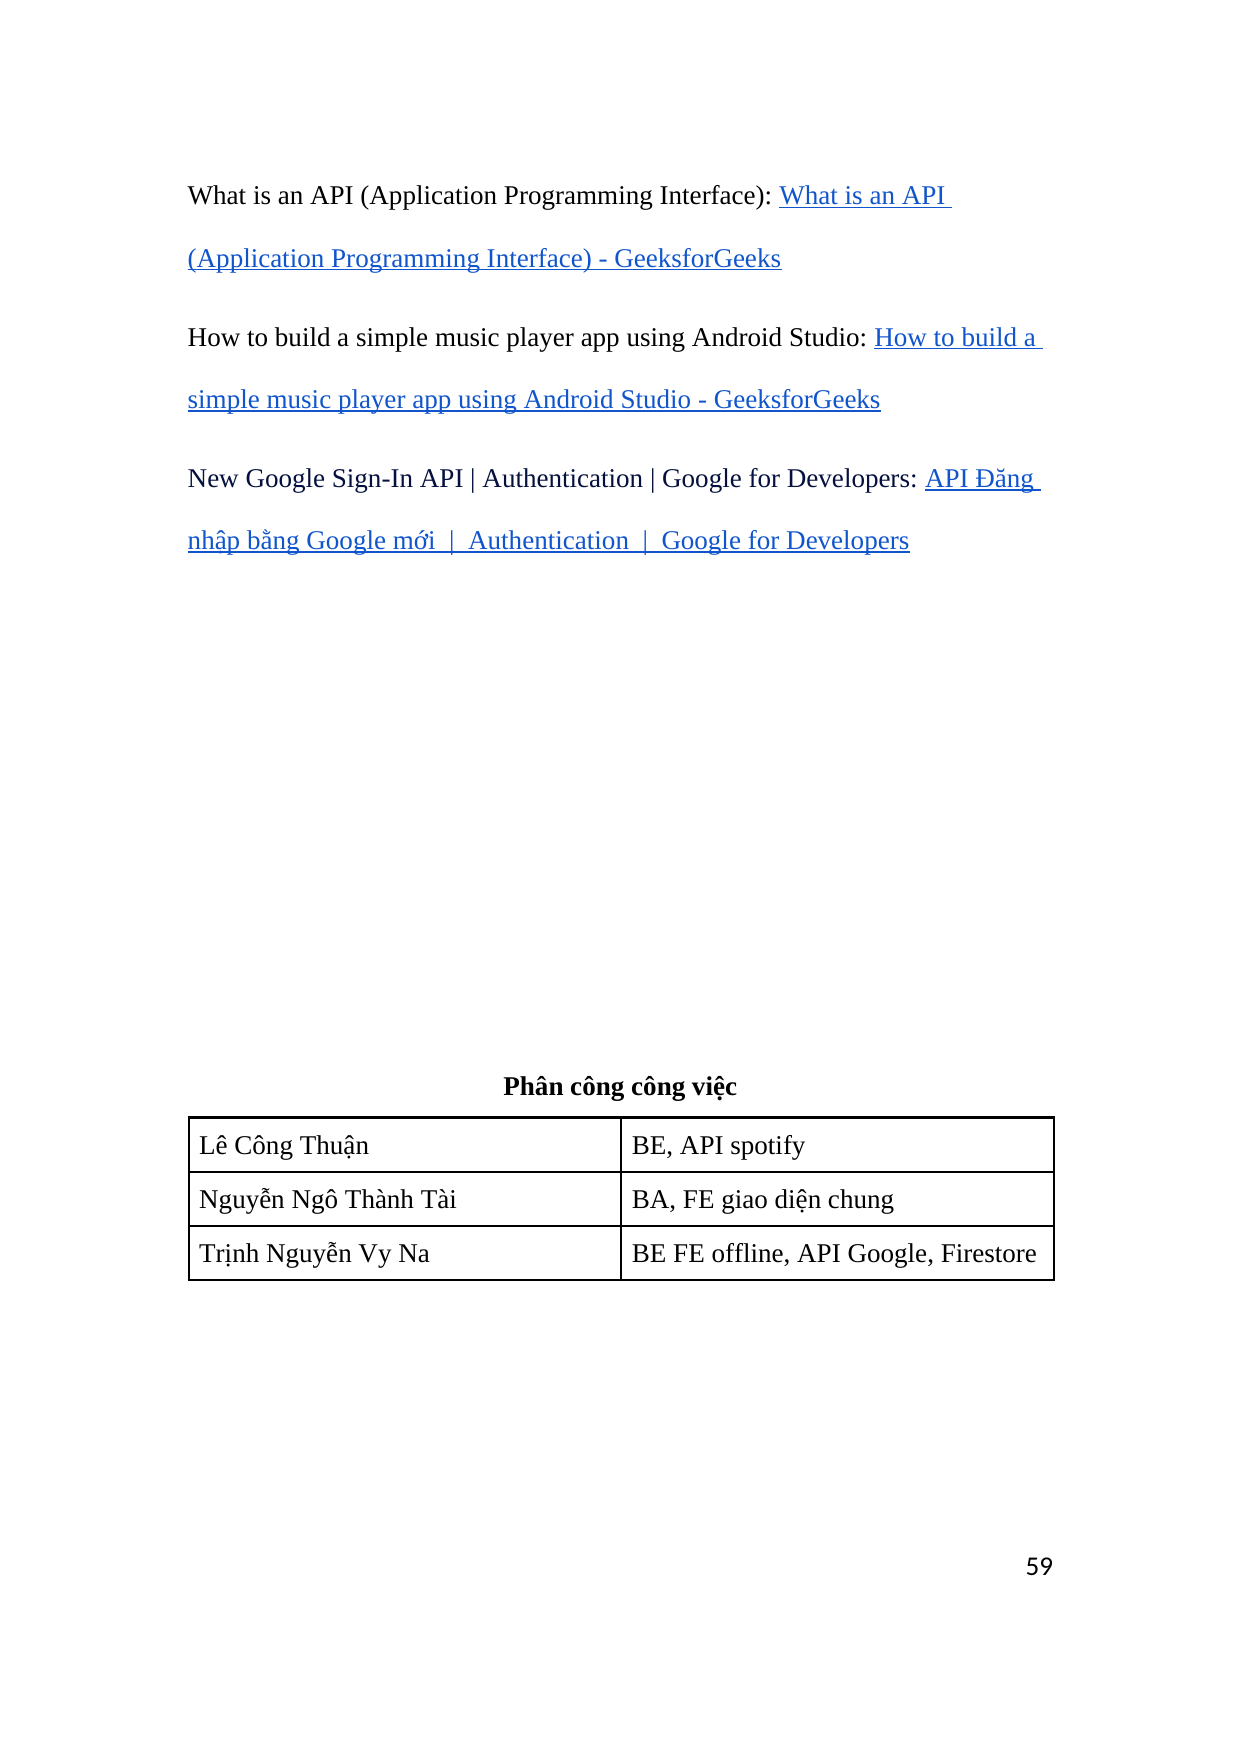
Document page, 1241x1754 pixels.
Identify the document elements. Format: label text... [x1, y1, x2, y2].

table_header Lê Công Thuận [190, 1119, 620, 1171]
table_cell Trịnh Nguyễn Vy Na [190, 1227, 620, 1279]
table_header BE, API spotify [622, 1119, 1053, 1171]
text New Google Sign-In API | Authentication | Google for Developers: API Đăng nhập bằng Google mới | Authentication | Google for Developers [187, 462, 1053, 555]
text What is an API (Application Programming Interface): What is an API (Application Programming Interface) - GeeksforGeeks [187, 179, 1053, 273]
text Phân công công việc [187, 1070, 1053, 1101]
table_cell BA, FE giao diện chung [622, 1173, 1053, 1224]
text How to build a simple music player app using Android Studio: How to build a simple music player app using Android Studio - GeeksforGeeks [187, 321, 1053, 414]
table_cell BE FE offline, API Google, Firestore [622, 1227, 1053, 1279]
table_cell Nguyễn Ngô Thành Tài [190, 1173, 620, 1224]
